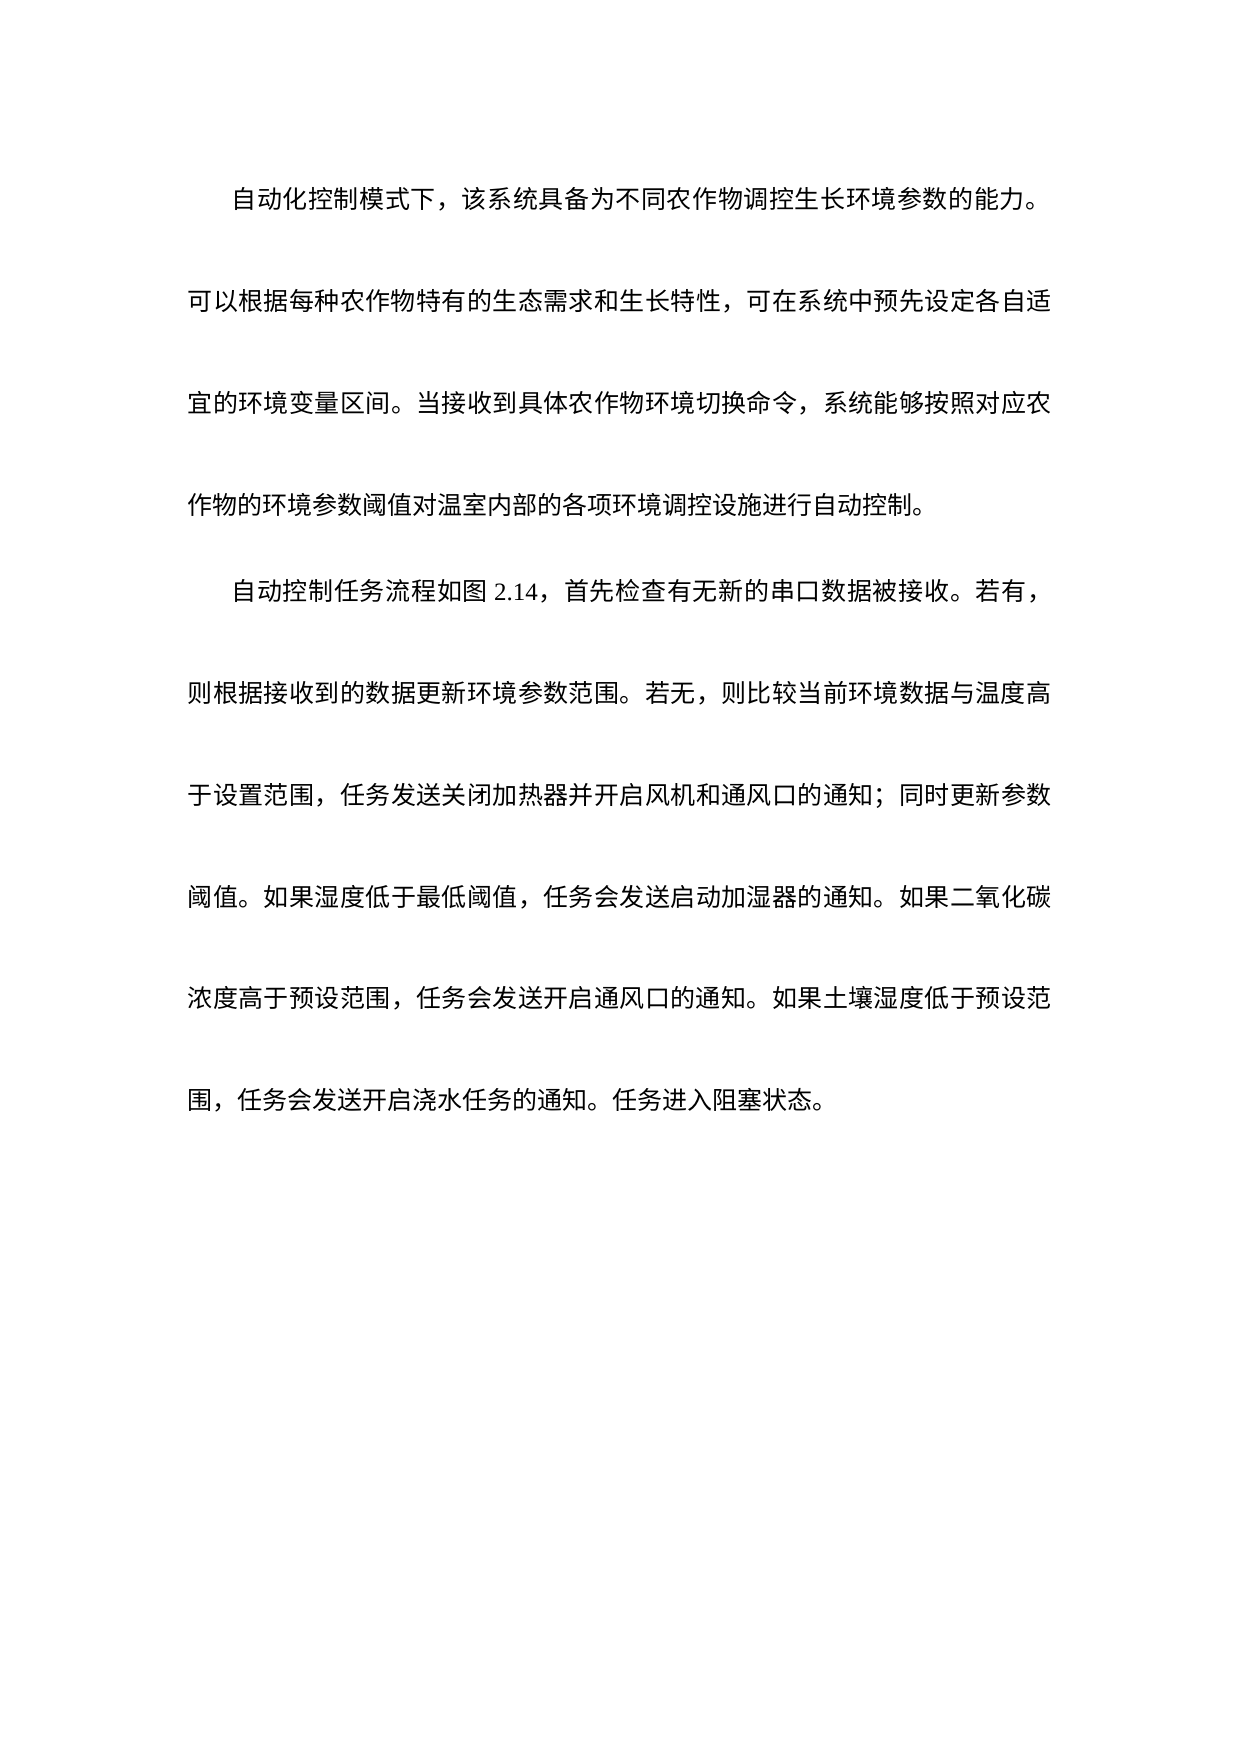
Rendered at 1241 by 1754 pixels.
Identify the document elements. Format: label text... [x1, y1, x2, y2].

text 自动控制任务流程如图2.14，首先检查有无新的串口数据被接收。若有，则根据接收到的数据更新环境参数范围。若无，则比较当前环境数据与温度高于设置范围，任务发送关闭加热器并开启风机和通风口的通知；同时更新参数阈值。如果湿度低于最低阈值，任务会发送启动加湿器的通知。如果二氧化碳浓度高于预设范围，任务会发送开启通风口的通知。如果土壤湿度低于预设范围，任务会发送开启浇水任务的通知。任务进入阻塞状态。 [187, 556, 1053, 1133]
text 自动化控制模式下，该系统具备为不同农作物调控生长环境参数的能力。可以根据每种农作物特有的生态需求和生长特性，可在系统中预先设定各自适宜的环境变量区间。当接收到具体农作物环境切换命令，系统能够按照对应农作物的环境参数阈值对温室内部的各项环境调控设施进行自动控制。 [187, 164, 1053, 537]
